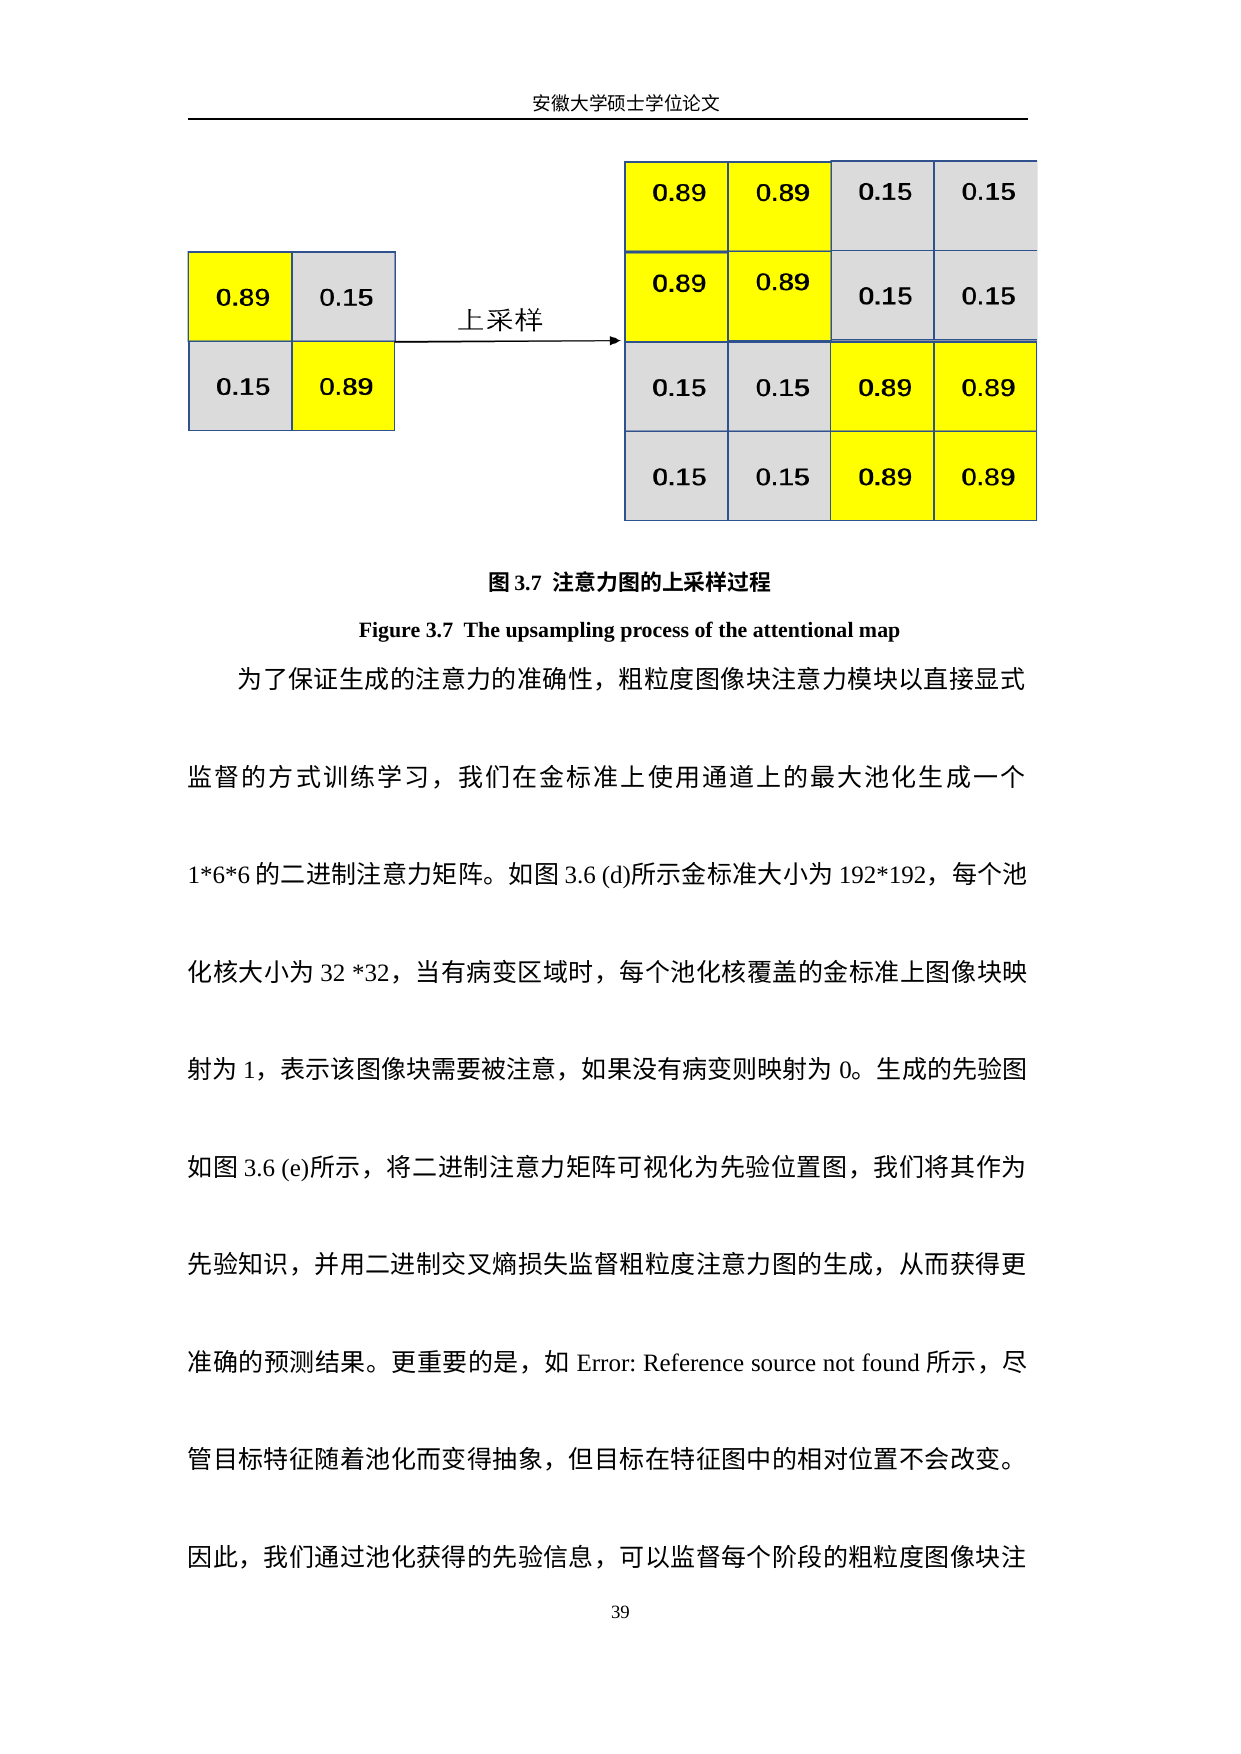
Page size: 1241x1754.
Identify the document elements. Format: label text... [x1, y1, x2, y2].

picture [187, 160, 1038, 521]
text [187, 646, 1028, 1588]
